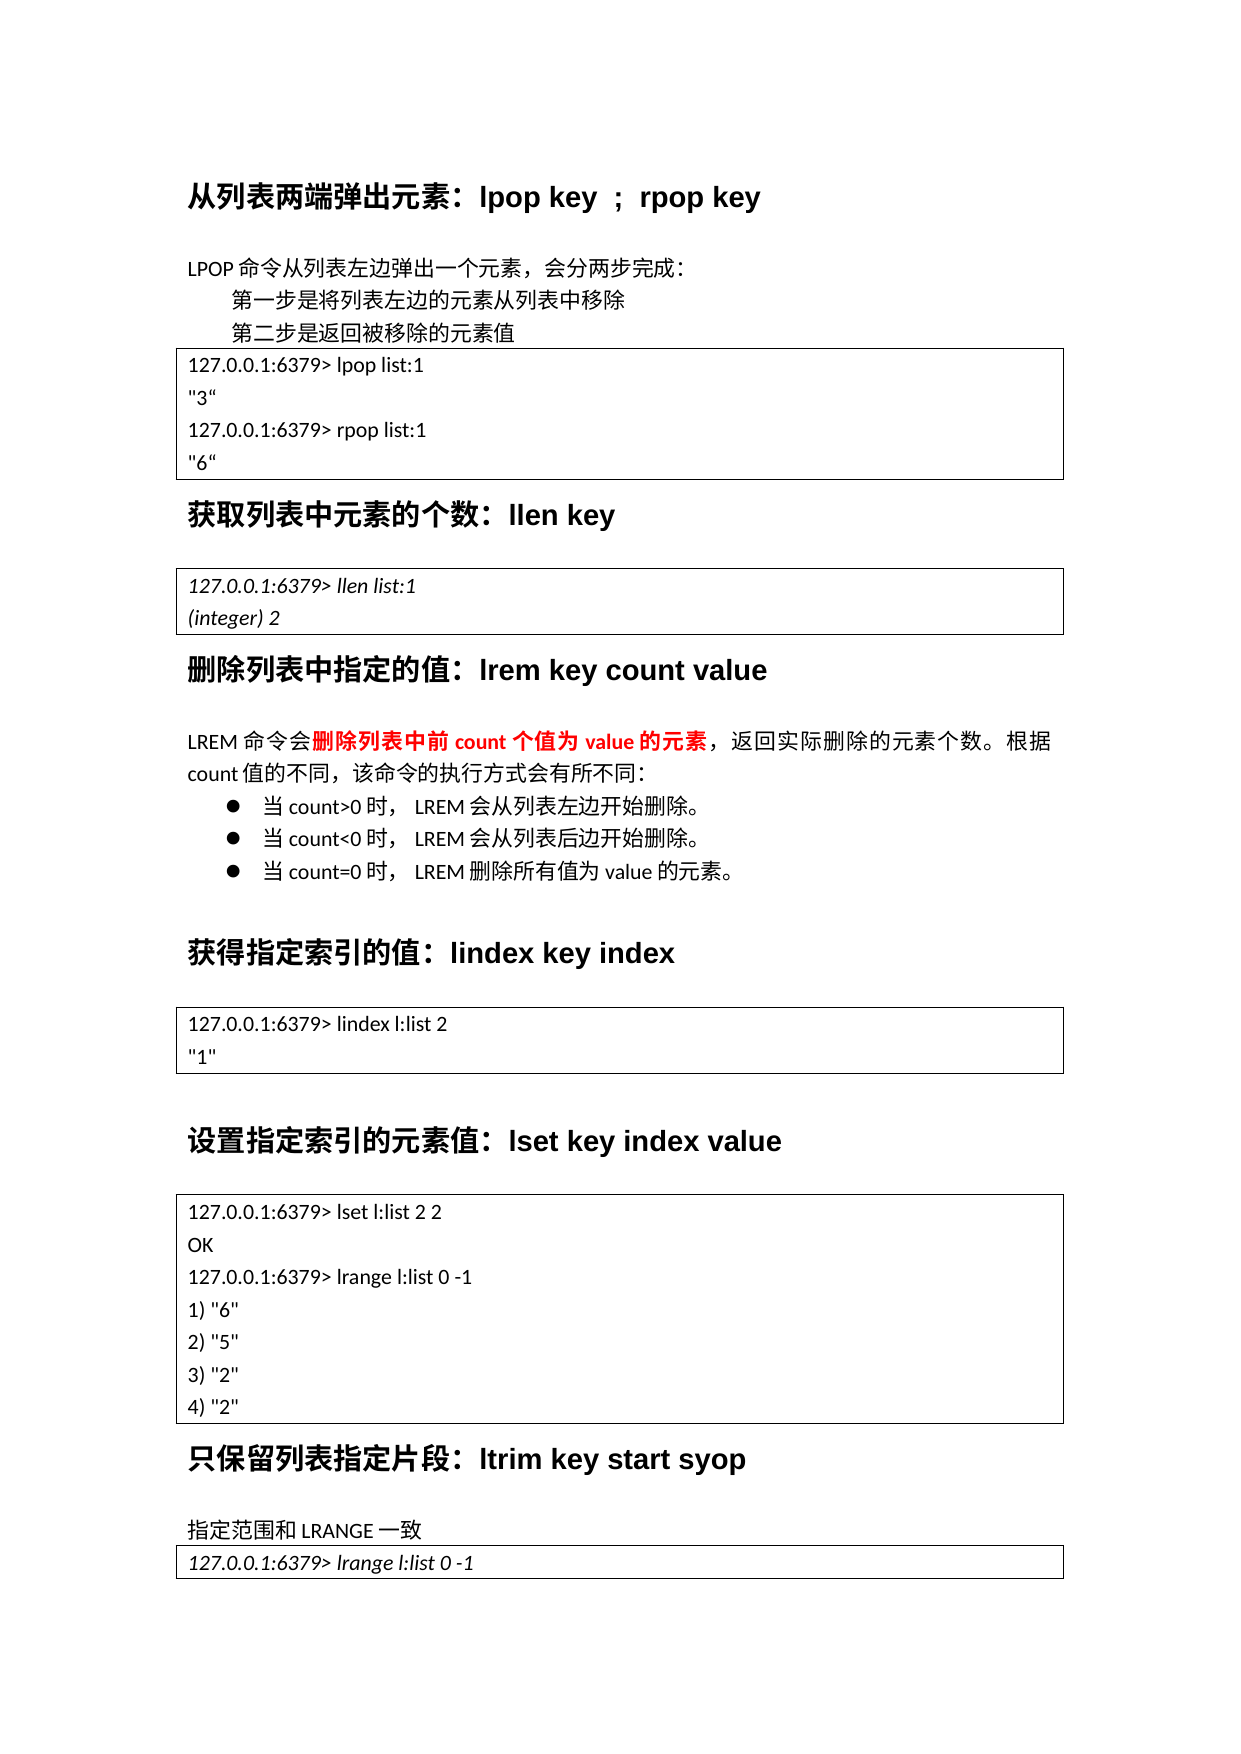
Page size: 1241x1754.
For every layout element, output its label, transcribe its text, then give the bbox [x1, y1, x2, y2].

subtitle 获取列表中元素的个数：llen key [187, 480, 1053, 545]
subtitle 设置指定索引的元素值：lset key index value [187, 1106, 1053, 1171]
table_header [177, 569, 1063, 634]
list 当count=0时， LREM删除所有值为value的元素。 [225, 853, 1053, 886]
text 第一步是将列表左边的元素从列表中移除 [187, 283, 1053, 315]
text LREM命令会删除列表中前count个值为value的元素，返回实际删除的元素个数。根据count值的不同，该命令的执行方式会有所不同： [187, 723, 1053, 788]
subtitle 获得指定索引的值：lindex key index [187, 918, 1053, 983]
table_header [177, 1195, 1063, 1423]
subtitle 从列表两端弹出元素：lpop key ; rpop key [187, 162, 1053, 227]
text 第二步是返回被移除的元素值 [187, 315, 1053, 348]
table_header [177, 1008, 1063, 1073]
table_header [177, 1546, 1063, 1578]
subtitle 删除列表中指定的值：lrem key count value [187, 635, 1053, 700]
text LPOP命令从列表左边弹出一个元素，会分两步完成： [187, 250, 1053, 283]
subtitle 只保留列表指定片段：ltrim key start syop [187, 1424, 1053, 1489]
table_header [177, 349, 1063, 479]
list 当count<0时， LREM会从列表后边开始删除。 [225, 821, 1053, 853]
text 指定范围和LRANGE一致 [187, 1512, 1053, 1545]
list 当count>0时， LREM会从列表左边开始删除。 [225, 788, 1053, 821]
